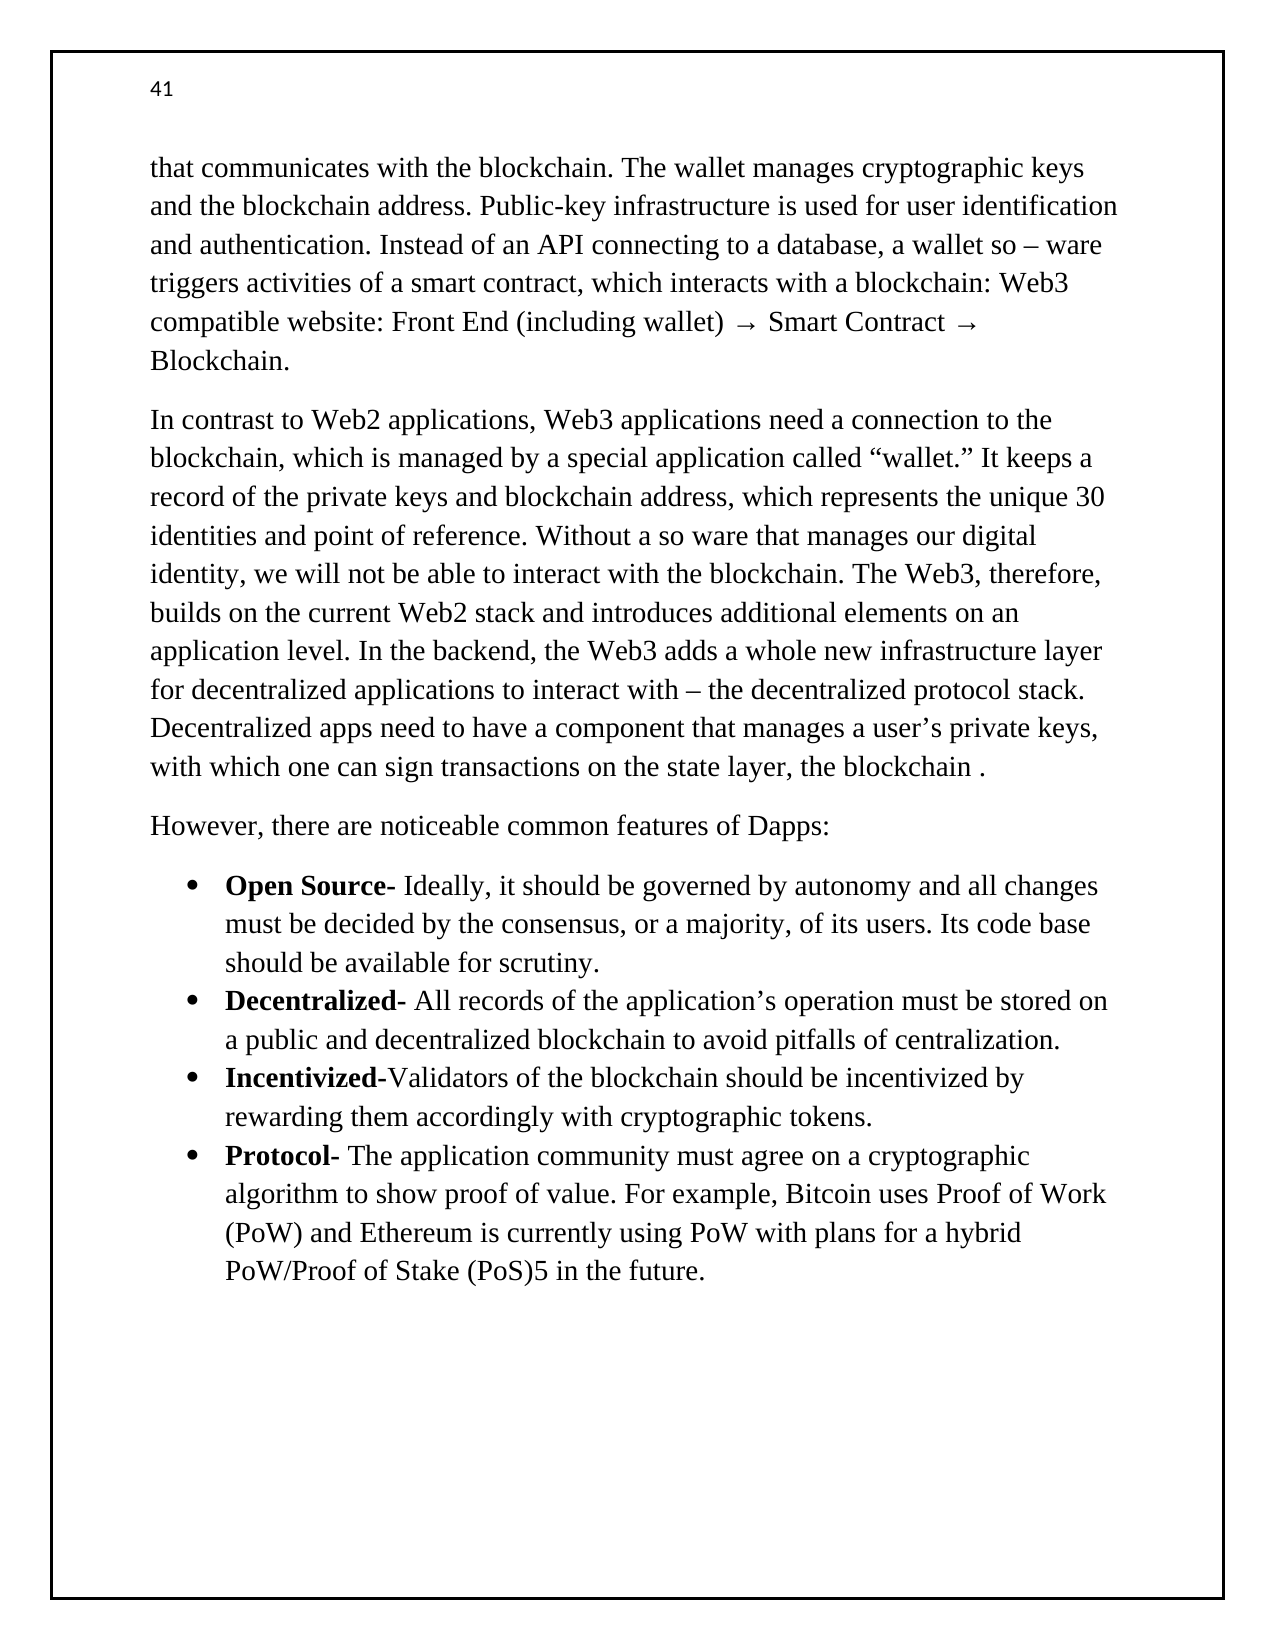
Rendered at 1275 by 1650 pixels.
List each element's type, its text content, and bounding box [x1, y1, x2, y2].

text However, there are noticeable common features of Dapps: [150, 808, 1125, 842]
list Open Source- Ideally, it should be governed by autonomy and all changes must be decided by the consensus, or a majority, of its users. Its code base should be available for scrutiny. [187, 868, 1125, 978]
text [150, 150, 1125, 376]
list Decentralized- All records of the application’s operation must be stored on a public and decentralized blockchain to avoid pitfalls of centralization. [187, 983, 1125, 1056]
list Protocol- The application community must agree on a cryptographic algorithm to show proof of value. For example, Bitcoin uses Proof of Work (PoW) and Ethereum is currently using PoW with plans for a hybrid PoW/Proof of Stake (PoS)5 in the future. [187, 1138, 1125, 1287]
list Incentivized-Validators of the blockchain should be incentivized by rewarding them accordingly with cryptographic tokens. [187, 1061, 1125, 1133]
text In contrast to Web2 applications, Web3 applications need a connection to the blockchain, which is managed by a special application called “wallet.” It keeps a record of the private keys and blockchain address, which represents the unique 30 identities and point of reference. Without a so ware that manages our digital identity, we will not be able to interact with the blockchain. The Web3, therefore, builds on the current Web2 stack and introduces additional elements on an application level. In the backend, the Web3 adds a whole new infrastructure layer for decentralized applications to interact with – the decentralized protocol stack. Decentralized apps need to have a component that manages a user’s private keys, with which one can sign transactions on the state layer, the blockchain . [150, 402, 1125, 782]
